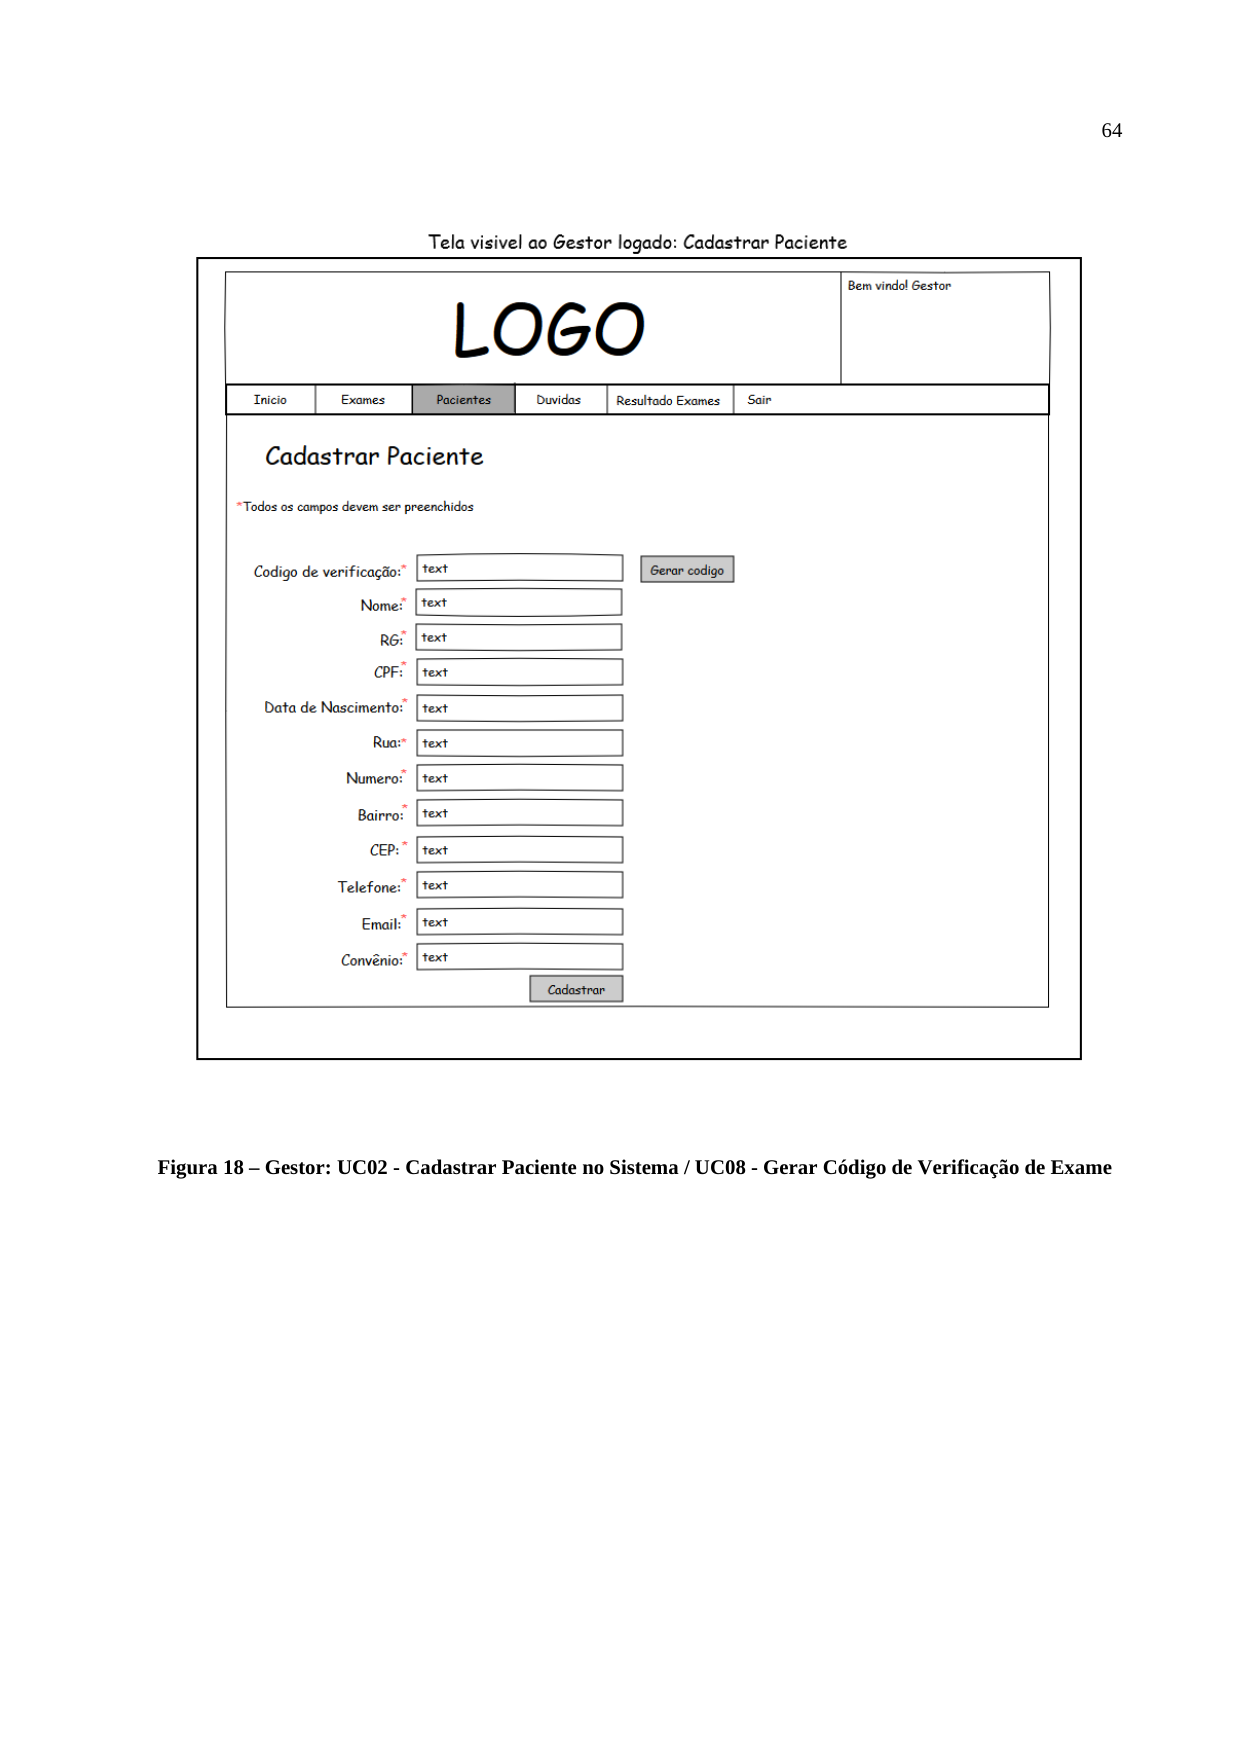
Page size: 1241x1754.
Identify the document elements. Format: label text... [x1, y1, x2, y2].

picture [147, 220, 1122, 1129]
